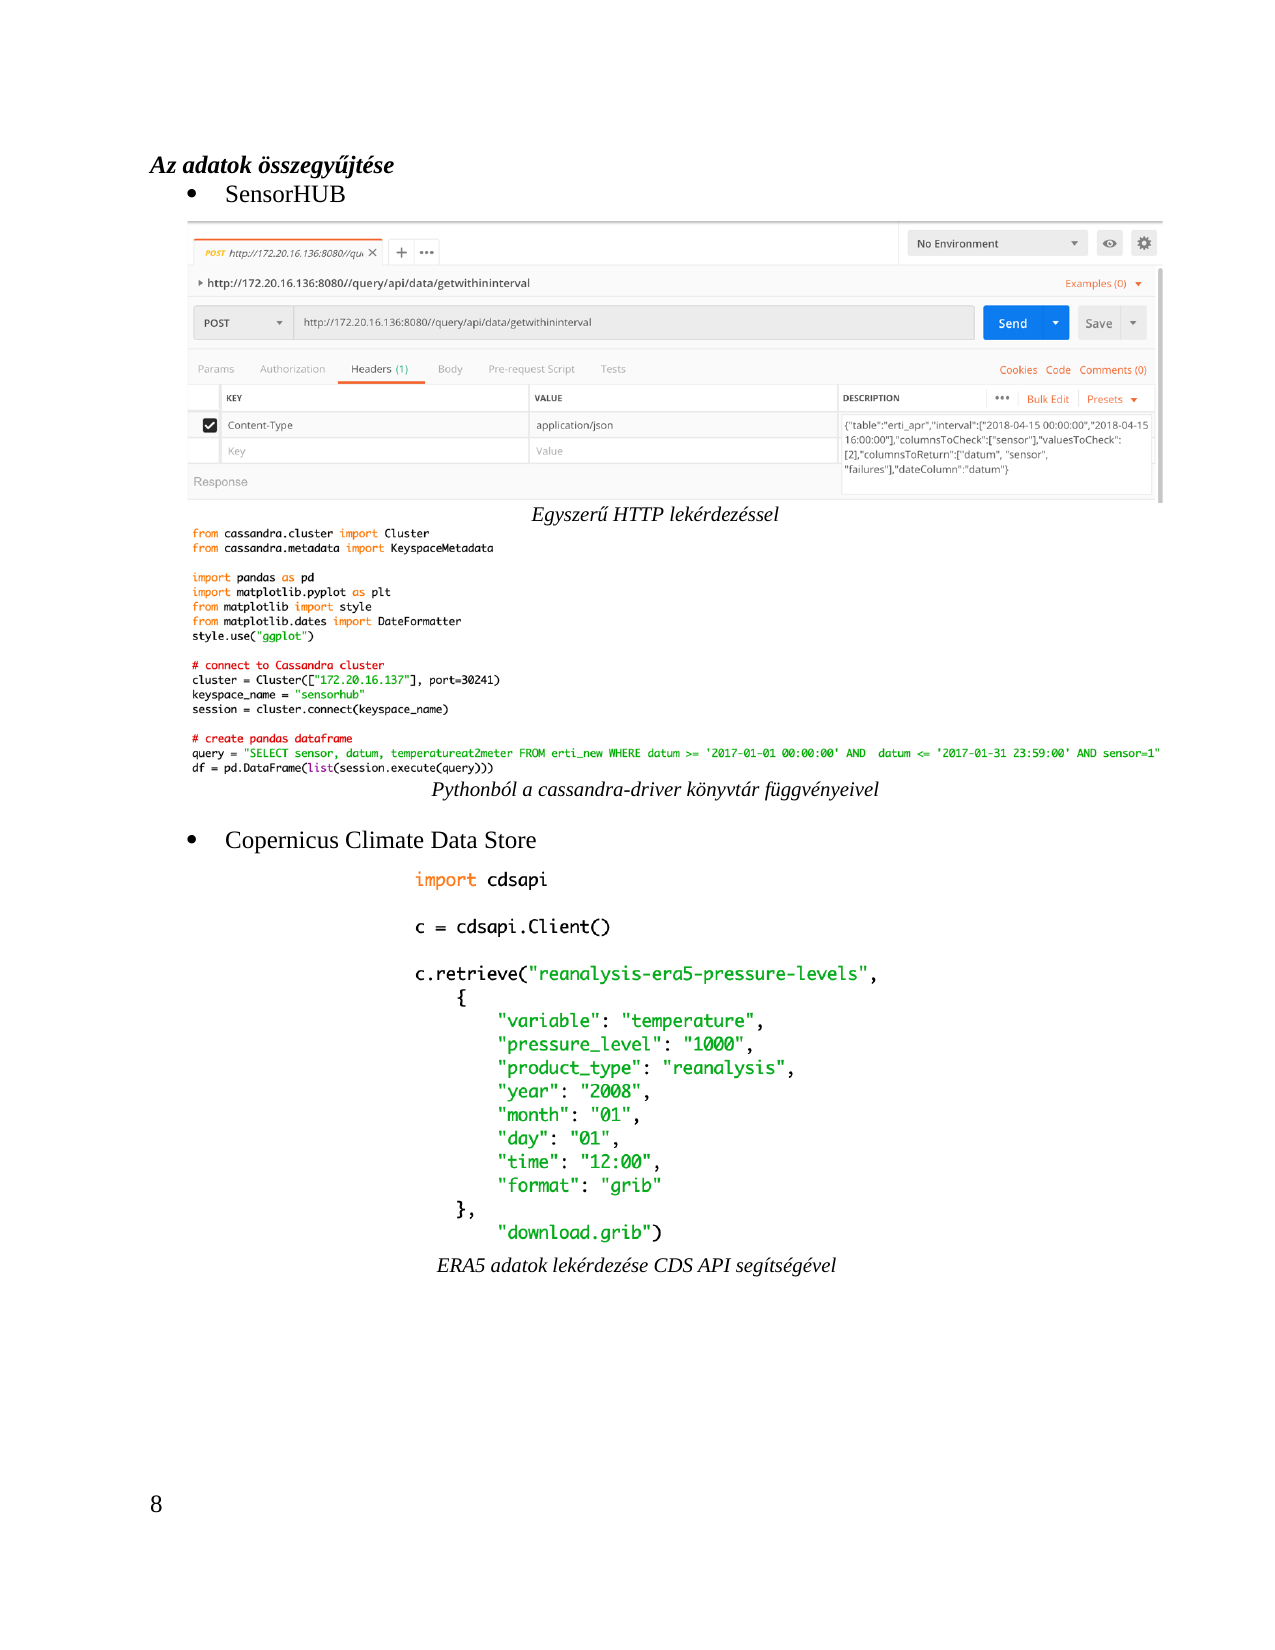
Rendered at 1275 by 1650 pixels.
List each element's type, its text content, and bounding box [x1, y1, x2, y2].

text ERA5 adatok lekérdezése CDS API segítségével [150, 1253, 1125, 1277]
text Az adatok összegyűjtése [150, 150, 1125, 179]
picture [187, 221, 1163, 503]
text Egyszerű HTTP lekérdezéssel [187, 503, 1125, 526]
text Pythonból a cassandra-driver könyvtár függvényeivel [187, 777, 1125, 801]
picture [187, 526, 1163, 777]
list Copernicus Climate Data Store [187, 825, 1125, 854]
list SensorHUB [187, 179, 1125, 207]
picture [407, 868, 905, 1253]
